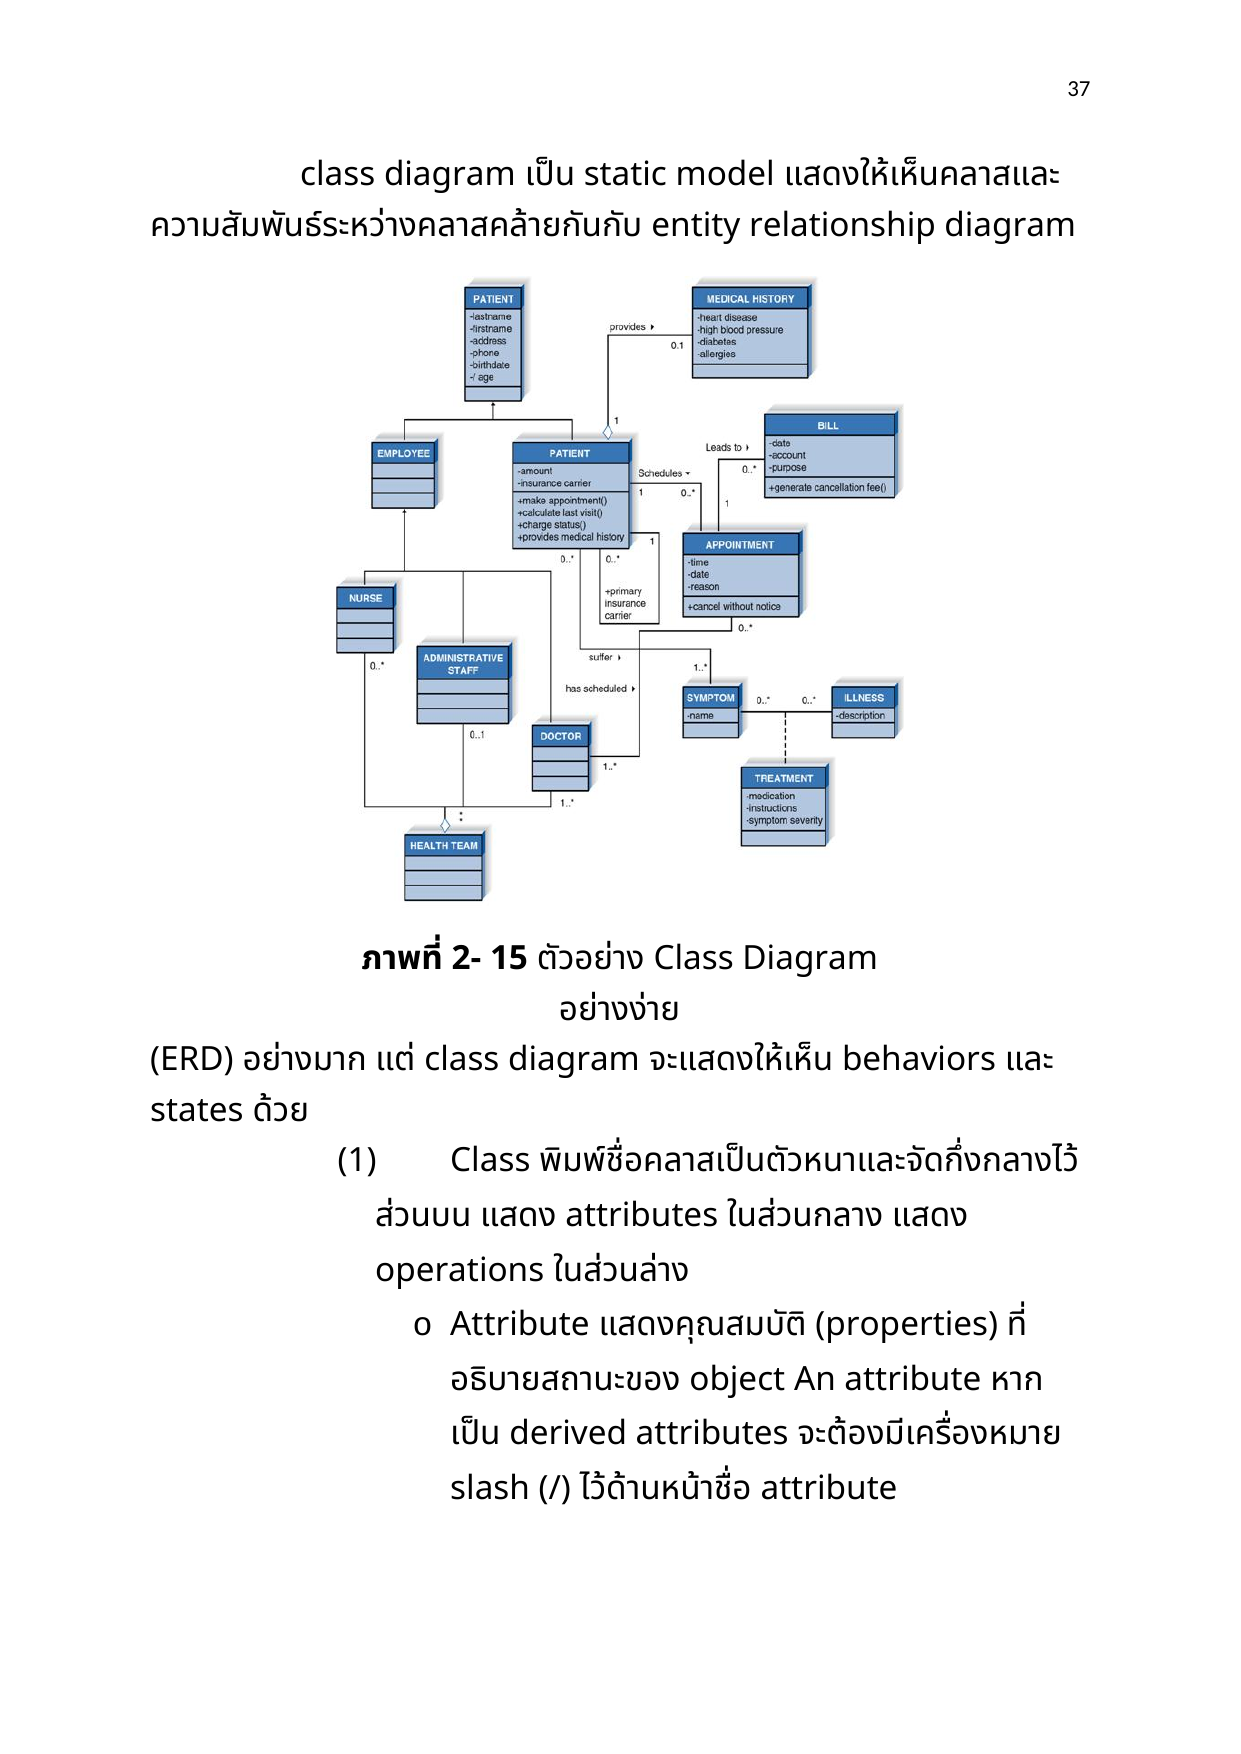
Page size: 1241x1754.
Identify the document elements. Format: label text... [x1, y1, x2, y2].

picture [336, 276, 904, 925]
list Attribute แสดงคุณสมบัติ (properties) ที่อธิบายสถานะของ object An attribute หากเป็น derived attributes จะต้องมีเครื่องหมาย slash (/) ไว้ด้านหน้าชื่อ attribute [412, 1300, 1090, 1514]
list Class พิมพ์ชื่อคลาสเป็นตัวหนาและจัดกึ่งกลางไว้ส่วนบน แสดง attributes ในส่วนกลาง แสดง operations ในส่วนล่าง [337, 1136, 1090, 1296]
